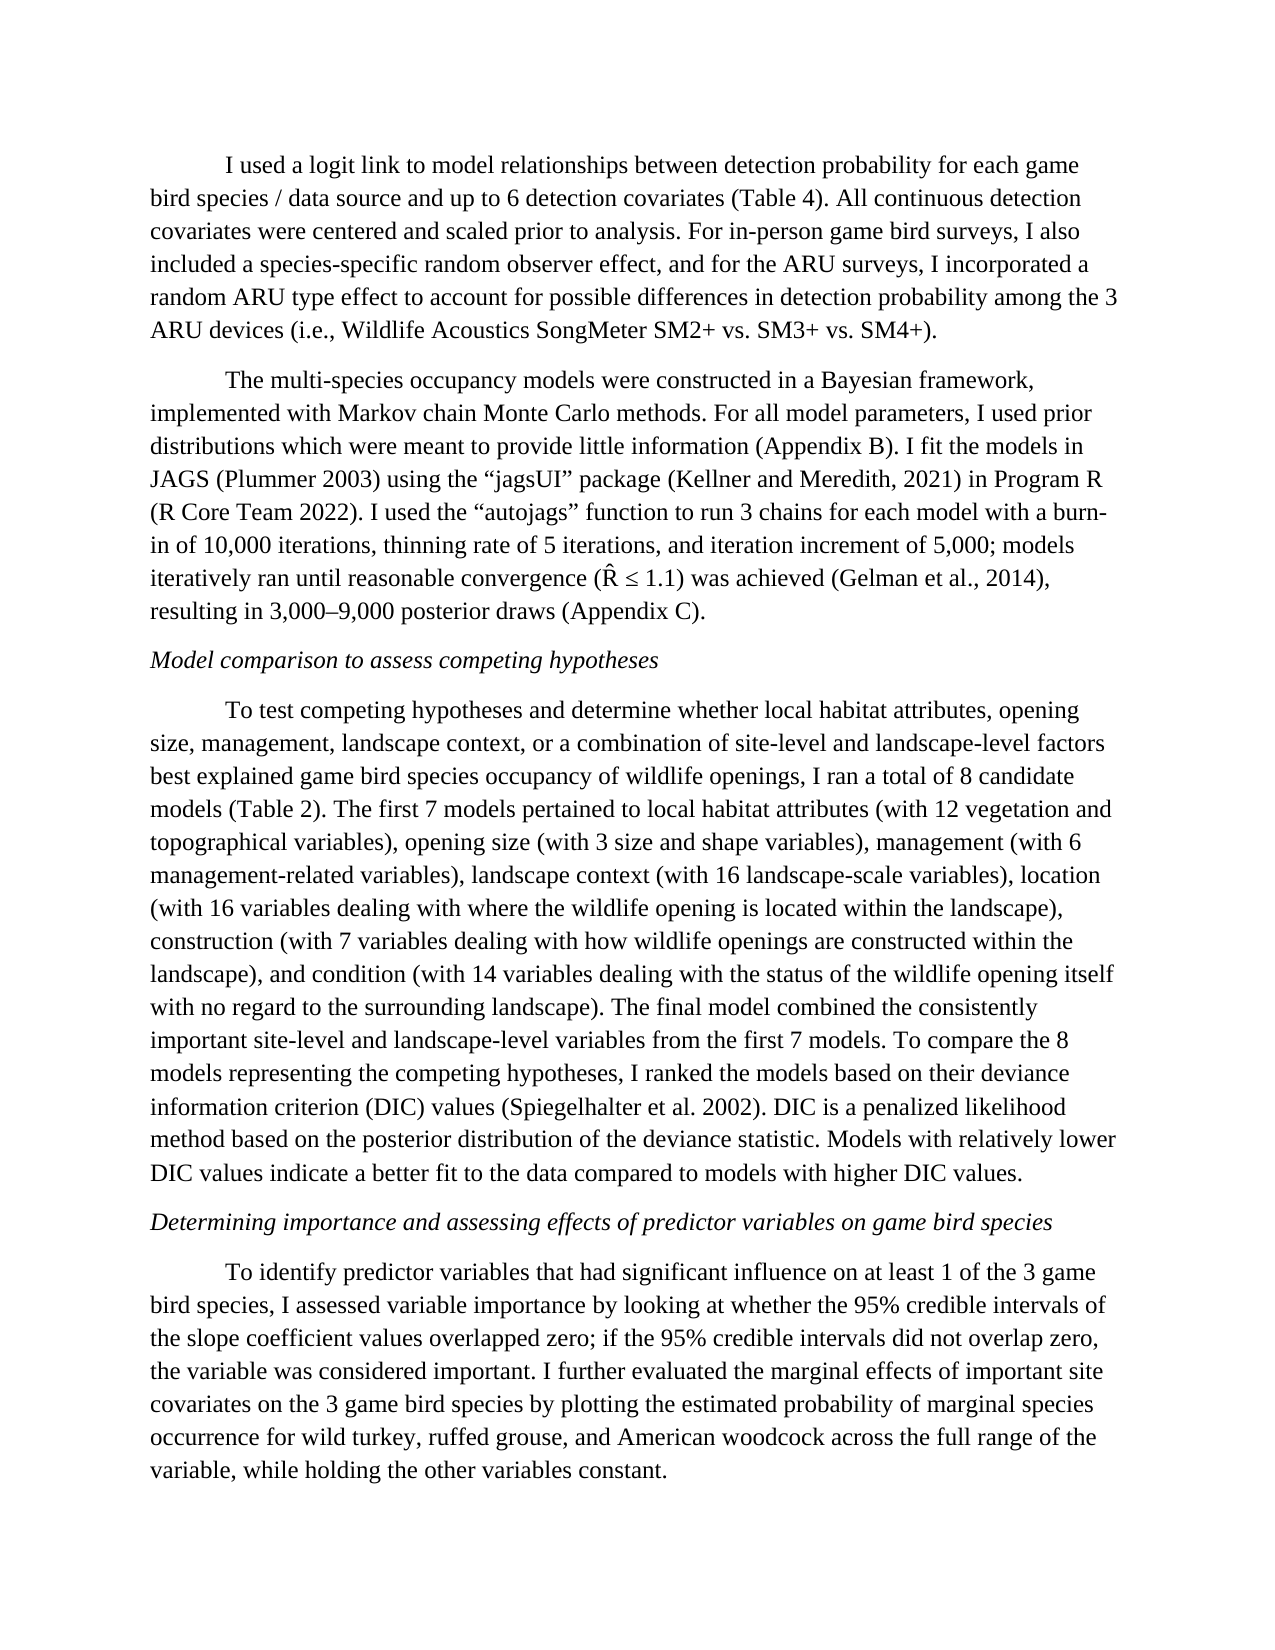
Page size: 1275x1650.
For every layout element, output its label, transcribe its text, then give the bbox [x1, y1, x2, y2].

text Model comparison to assess competing hypotheses [150, 646, 1125, 674]
text To identify predictor variables that had significant influence on at least 1 of the 3 game bird species, I assessed variable importance by looking at whether the 95% credible intervals of the slope coefficient values overlapped zero; if the 95% credible intervals did not overlap zero, the variable was considered important. I further evaluated the marginal effects of important site covariates on the 3 game bird species by plotting the estimated probability of marginal species occurrence for wild turkey, ruffed grouse, and American woodcock across the full range of the variable, while holding the other variables constant. [150, 1257, 1125, 1484]
text Determining importance and assessing effects of predictor variables on game bird species [150, 1207, 1125, 1236]
text The multi-species occupancy models were constructed in a Bayesian framework, implemented with Markov chain Monte Carlo methods. For all model parameters, I used prior distributions which were meant to provide little information (Appendix B). I fit the models in JAGS (Plummer 2003) using the “jagsUI” package (Kellner and Meredith, 2021) in Program R (R Core Team 2022). I used the “autojags” function to run 3 chains for each model with a burn-in of 10,000 iterations, thinning rate of 5 iterations, and iteration increment of 5,000; models iteratively ran until reasonable convergence (R̂ ≤ 1.1) was achieved (Gelman et al., 2014), resulting in 3,000–9,000 posterior draws (Appendix C). [150, 365, 1125, 625]
text To test competing hypotheses and determine whether local habitat attributes, opening size, management, landscape context, or a combination of site-level and landscape-level factors best explained game bird species occupancy of wildlife openings, I ran a total of 8 candidate models (Table 2). The first 7 models pertained to local habitat attributes (with 12 vegetation and topographical variables), opening size (with 3 size and shape variables), management (with 6 management-related variables), landscape context (with 16 landscape-scale variables), location (with 16 variables dealing with where the wildlife opening is located within the landscape), construction (with 7 variables dealing with how wildlife openings are constructed within the landscape), and condition (with 14 variables dealing with the status of the wildlife opening itself with no regard to the surrounding landscape). The final model combined the consistently important site-level and landscape-level variables from the first 7 models. To compare the 8 models representing the competing hypotheses, I ranked the models based on their deviance information criterion (DIC) values (Spiegelhalter et al. 2002). DIC is a penalized likelihood method based on the posterior distribution of the deviance statistic. Models with relatively lower DIC values indicate a better fit to the data compared to models with higher DIC values. [150, 695, 1125, 1186]
text I used a logit link to model relationships between detection probability for each game bird species / data source and up to 6 detection covariates (Table 4). All continuous detection covariates were centered and scaled prior to analysis. For in-person game bird surveys, I also included a species-specific random observer effect, and for the ARU surveys, I incorporated a random ARU type effect to account for possible differences in detection probability among the 3 ARU devices (i.e., Wildlife Acoustics SongMeter SM2+ vs. SM3+ vs. SM4+). [150, 150, 1125, 344]
